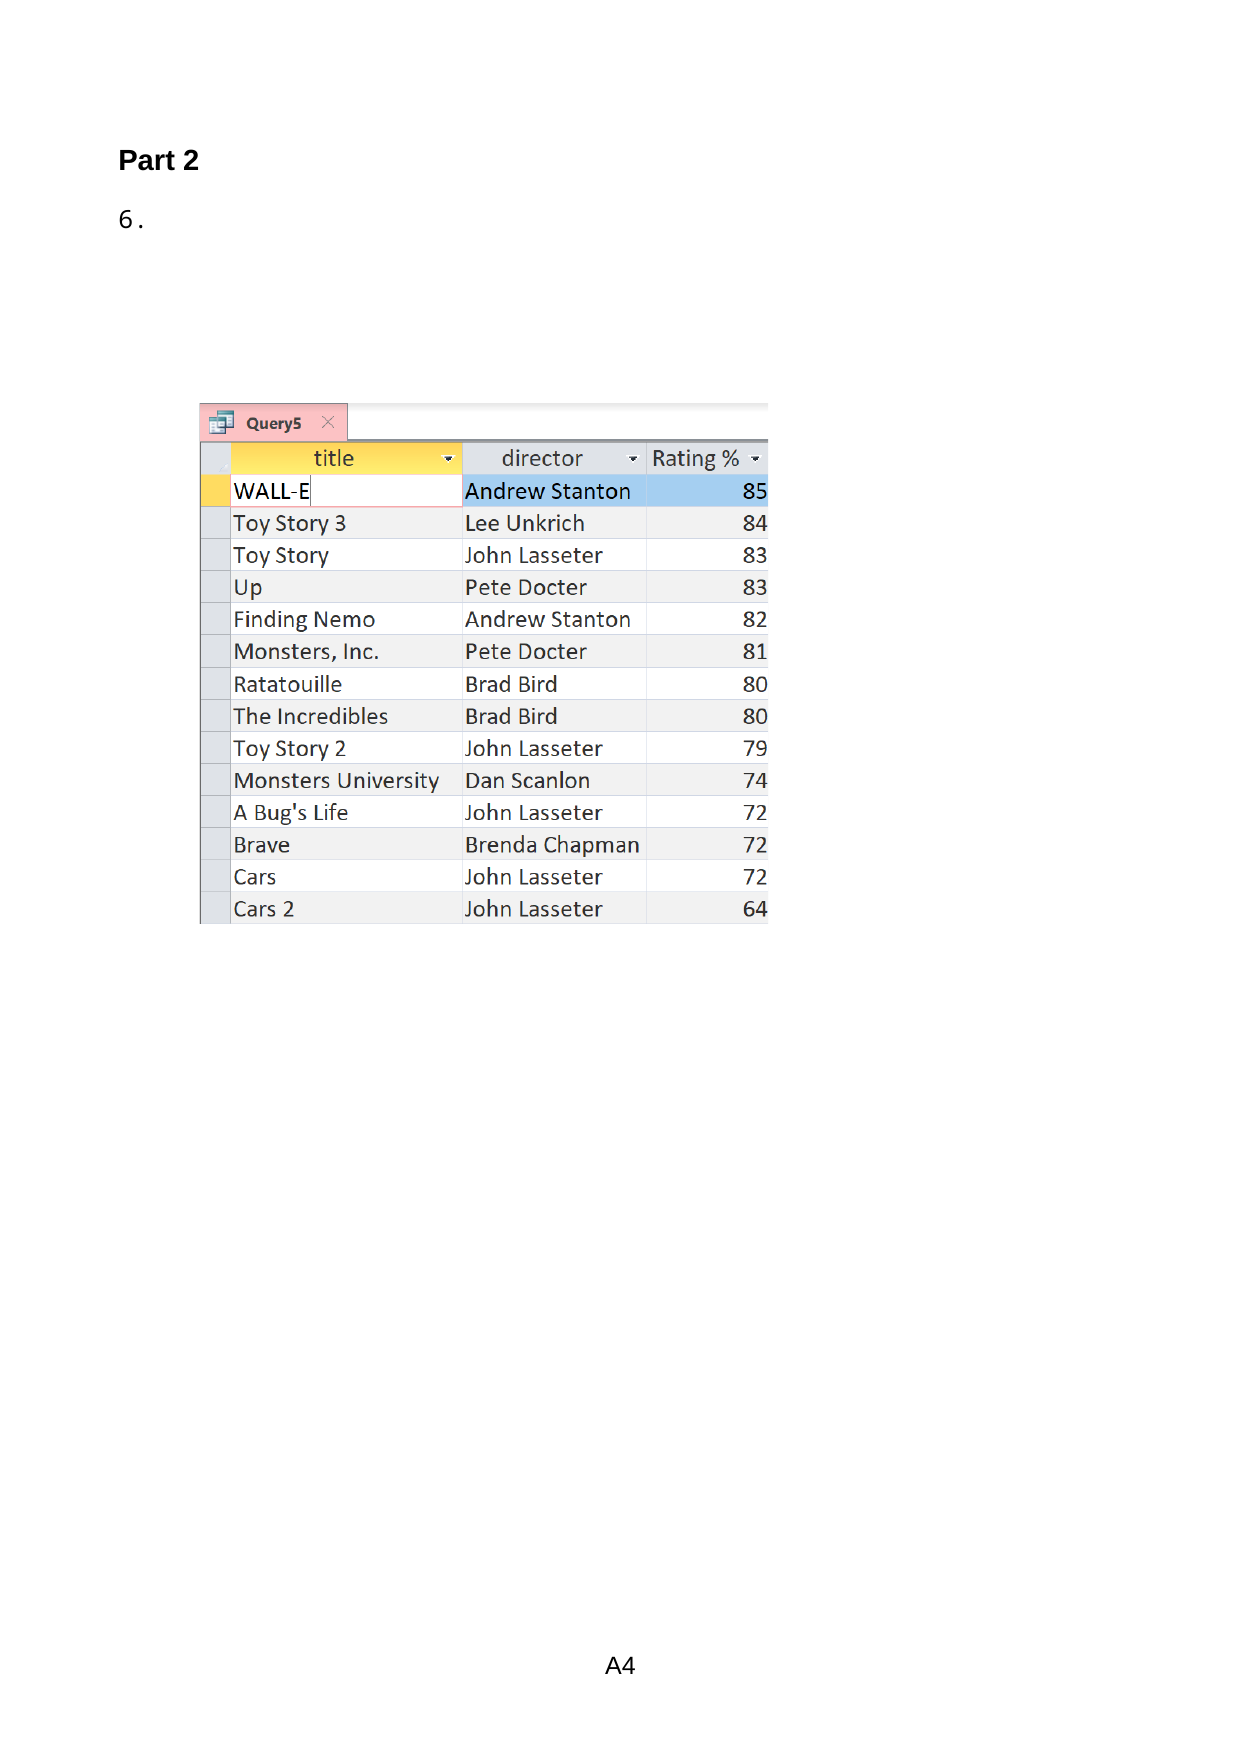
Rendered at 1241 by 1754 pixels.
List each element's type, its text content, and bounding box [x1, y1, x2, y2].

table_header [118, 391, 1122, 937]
subtitle Part 2 [118, 143, 1122, 177]
picture [199, 403, 769, 924]
